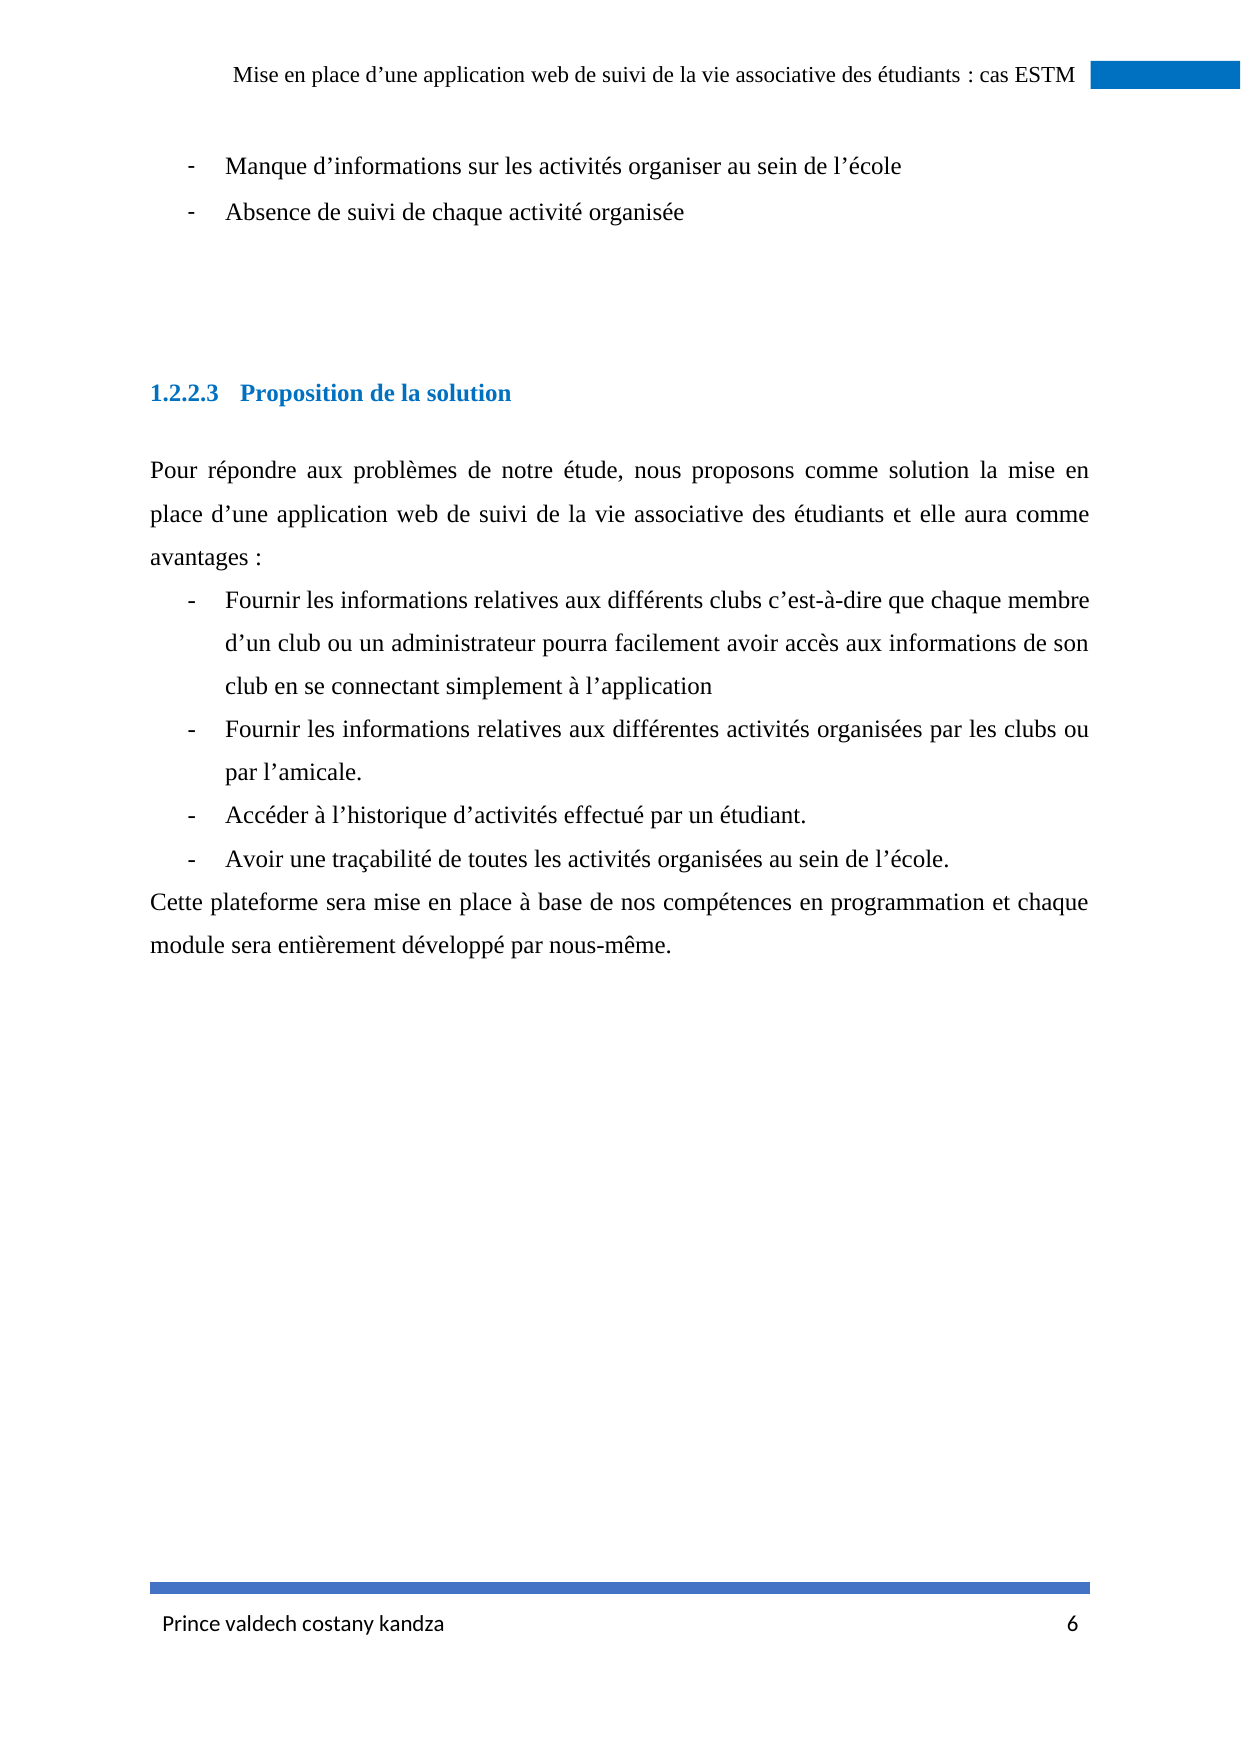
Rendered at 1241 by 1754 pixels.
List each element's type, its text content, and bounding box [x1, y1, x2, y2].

list Fournir les informations relatives aux différentes activités organisées par les clubs ou par l’amicale. [187, 714, 1090, 786]
list Avoir une traçabilité de toutes les activités organisées au sein de l’école. [187, 844, 1090, 872]
list Fournir les informations relatives aux différents clubs c’est-à-dire que chaque membre d’un club ou un administrateur pourra facilement avoir accès aux informations de son club en se connectant simplement à l’application [187, 585, 1090, 700]
list Absence de suivi de chaque activité organisée [187, 196, 1090, 226]
list Manque d’informations sur les activités organiser au sein de l’école [187, 150, 1090, 181]
subtitle Proposition de la solution [150, 378, 1090, 406]
list Accéder à l’historique d’activités effectué par un étudiant. [187, 801, 1090, 829]
list Pour répondre aux problèmes de notre étude, nous proposons comme solution la mise en place d’une application web de suivi de la vie associative des étudiants et elle aura comme avantages : [150, 456, 1090, 571]
list Cette plateforme sera mise en place à base de nos compétences en programmation et chaque module sera entièrement développé par nous-même. [150, 887, 1090, 959]
